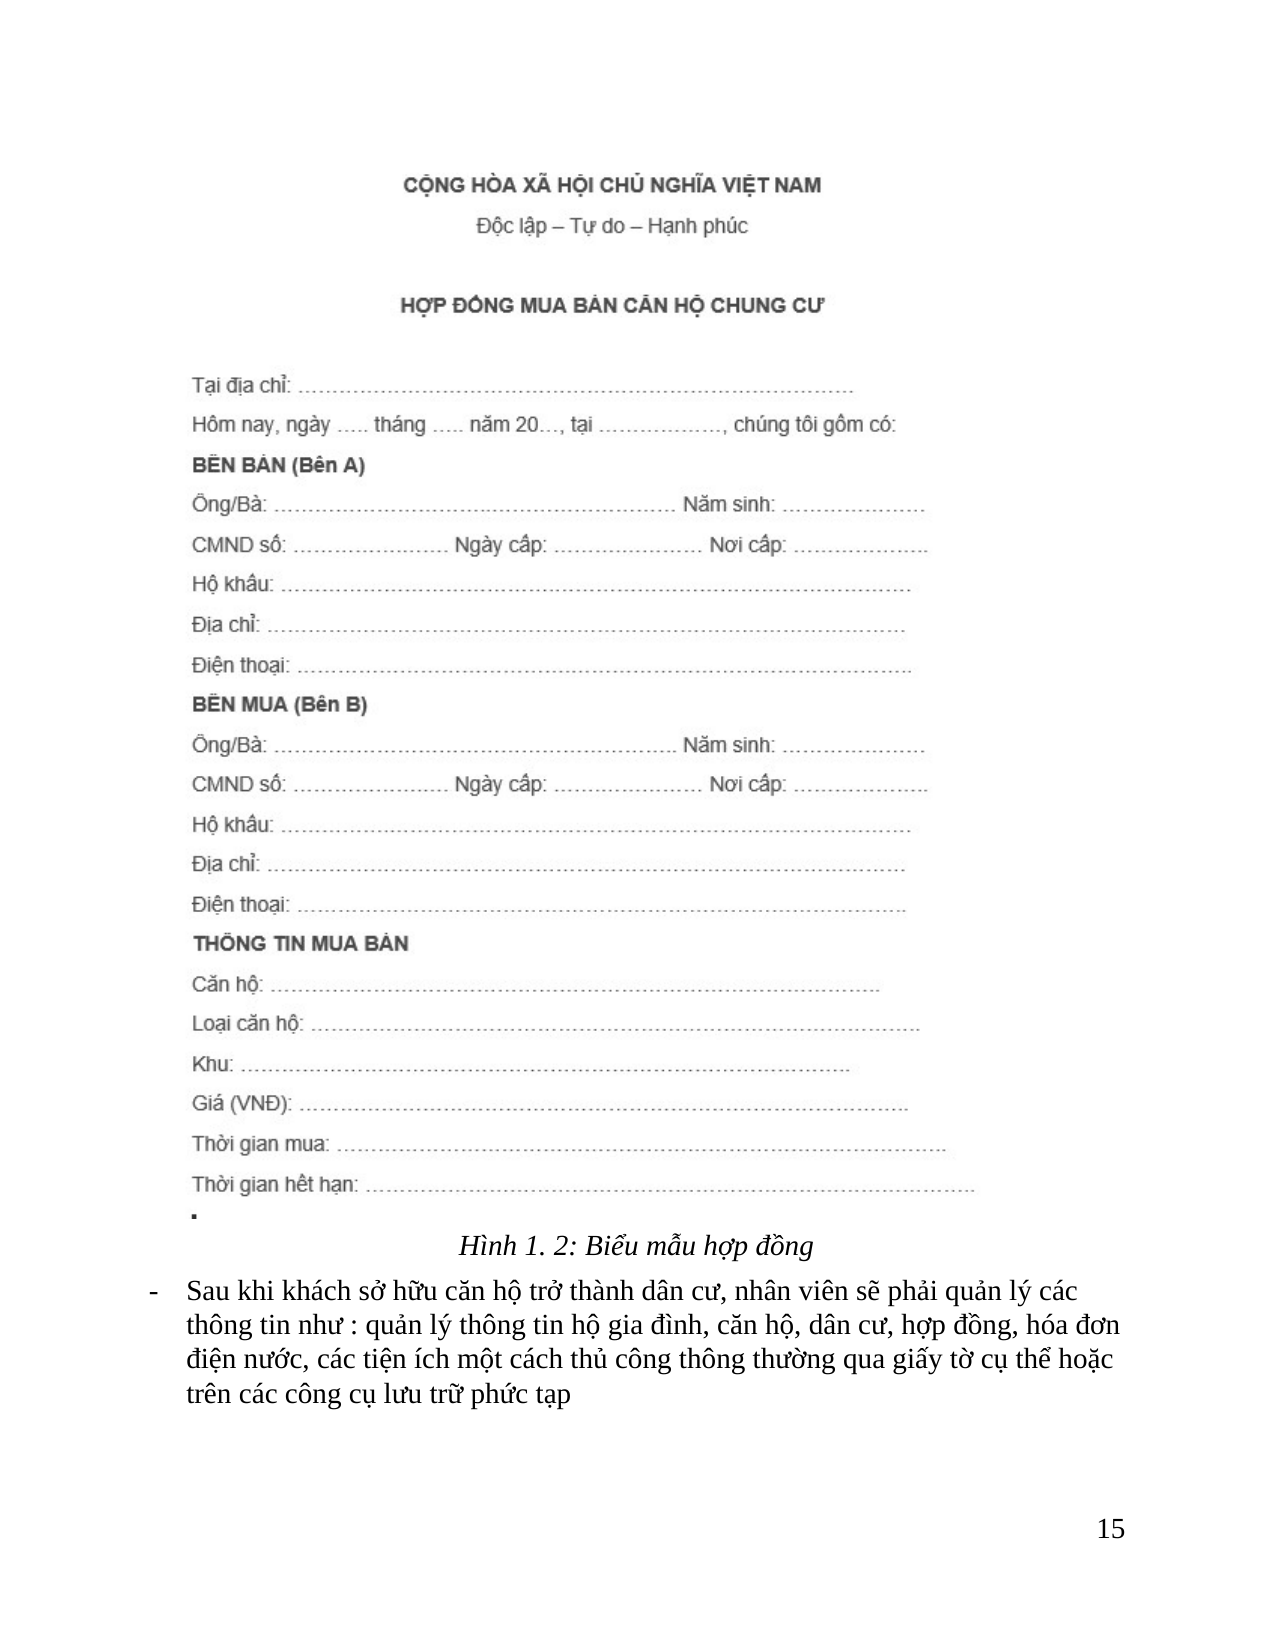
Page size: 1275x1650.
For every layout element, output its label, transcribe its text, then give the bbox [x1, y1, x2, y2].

picture [150, 150, 1125, 1219]
list Sau khi khách sở hữu căn hộ trở thành dân cư, nhân viên sẽ phải quản lý các thông tin như : quản lý thông tin hộ gia đình, căn hộ, dân cư, hợp đồng, hóa đơn điện nước, các tiện ích một cách thủ công thông thường qua giấy tờ cụ thể hoặc trên các công cụ lưu trữ phức tạp [148, 1273, 1125, 1409]
text Hình 1. 2: Biểu mẫu hợp đồng [150, 1228, 1125, 1262]
